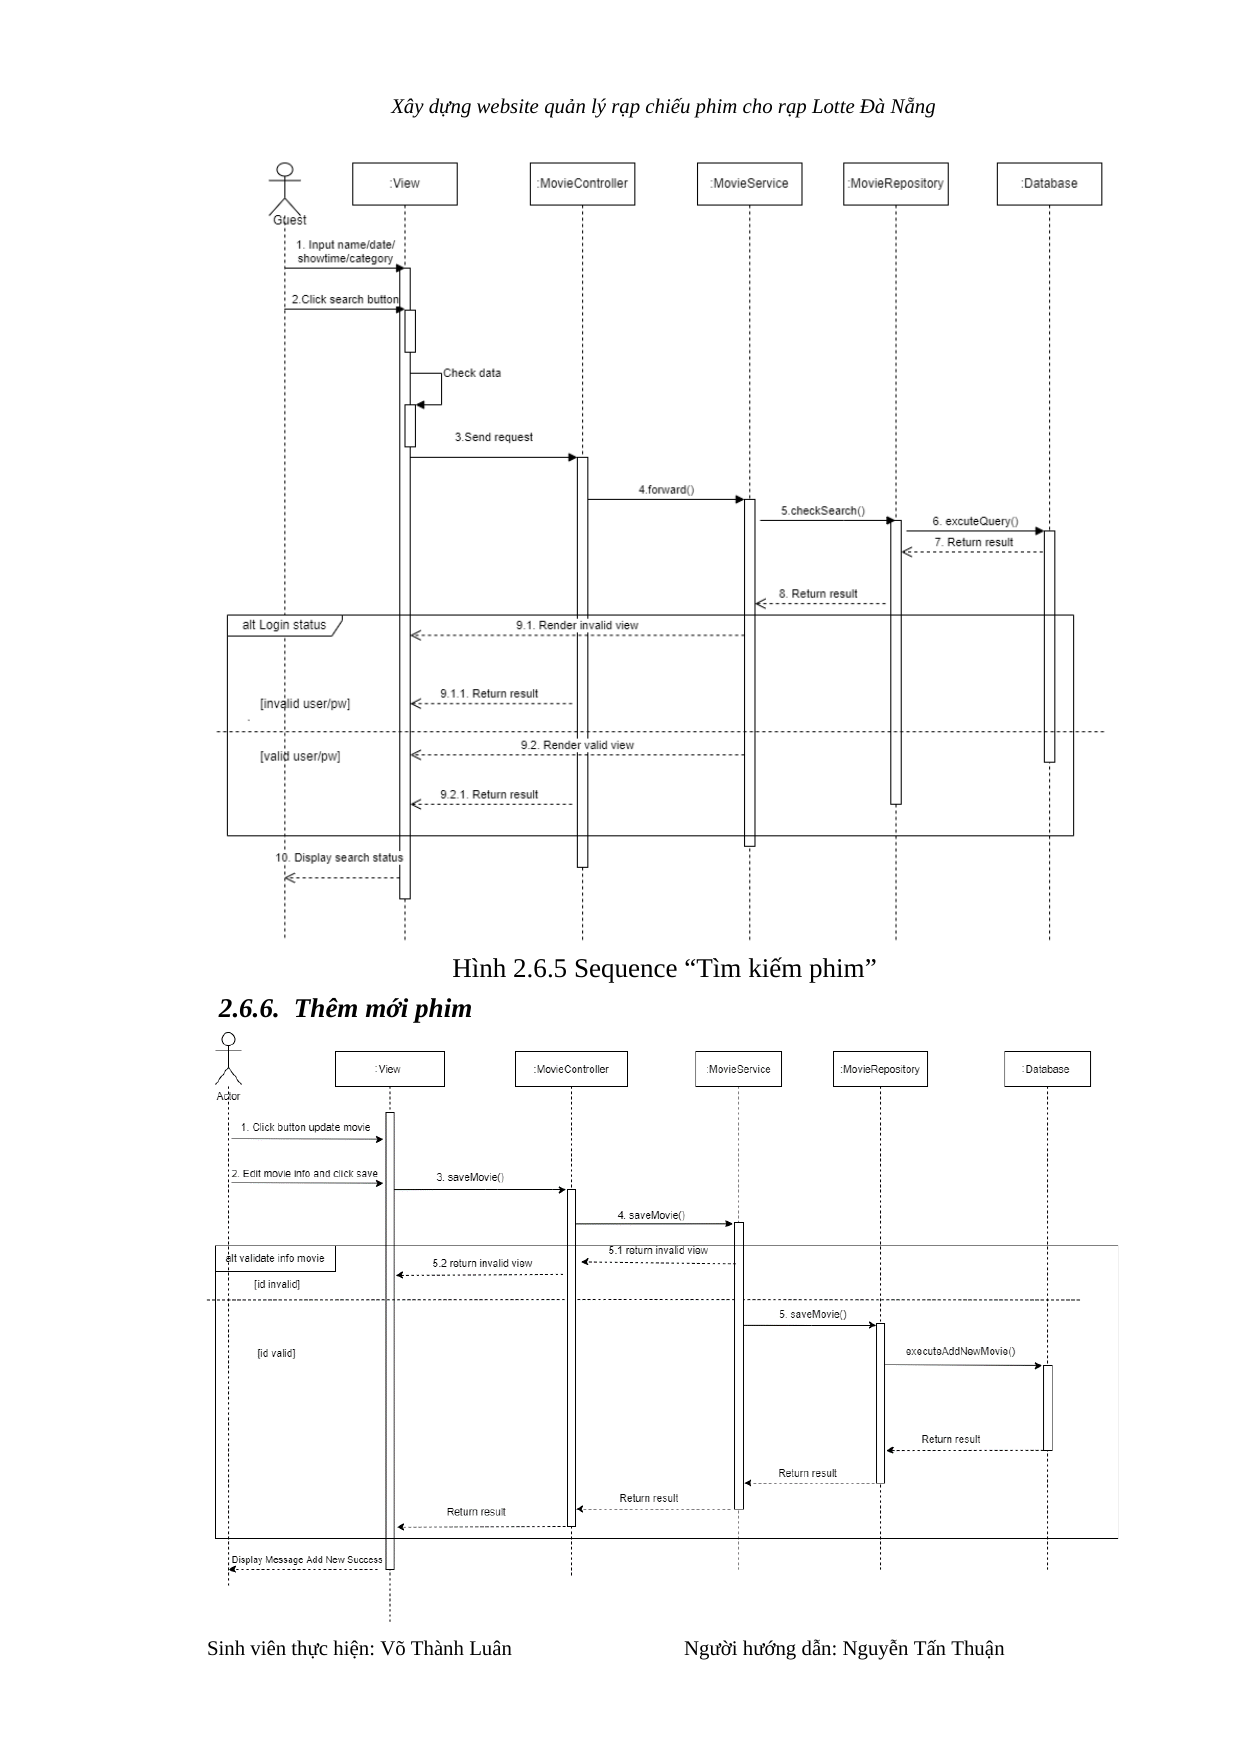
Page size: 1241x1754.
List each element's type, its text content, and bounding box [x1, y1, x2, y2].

list Thêm mới phim [219, 992, 1122, 1023]
picture [206, 152, 1117, 952]
text Hình 2.6.5 Sequence “Tìm kiếm phim” [207, 952, 1122, 983]
picture [206, 1032, 1119, 1622]
